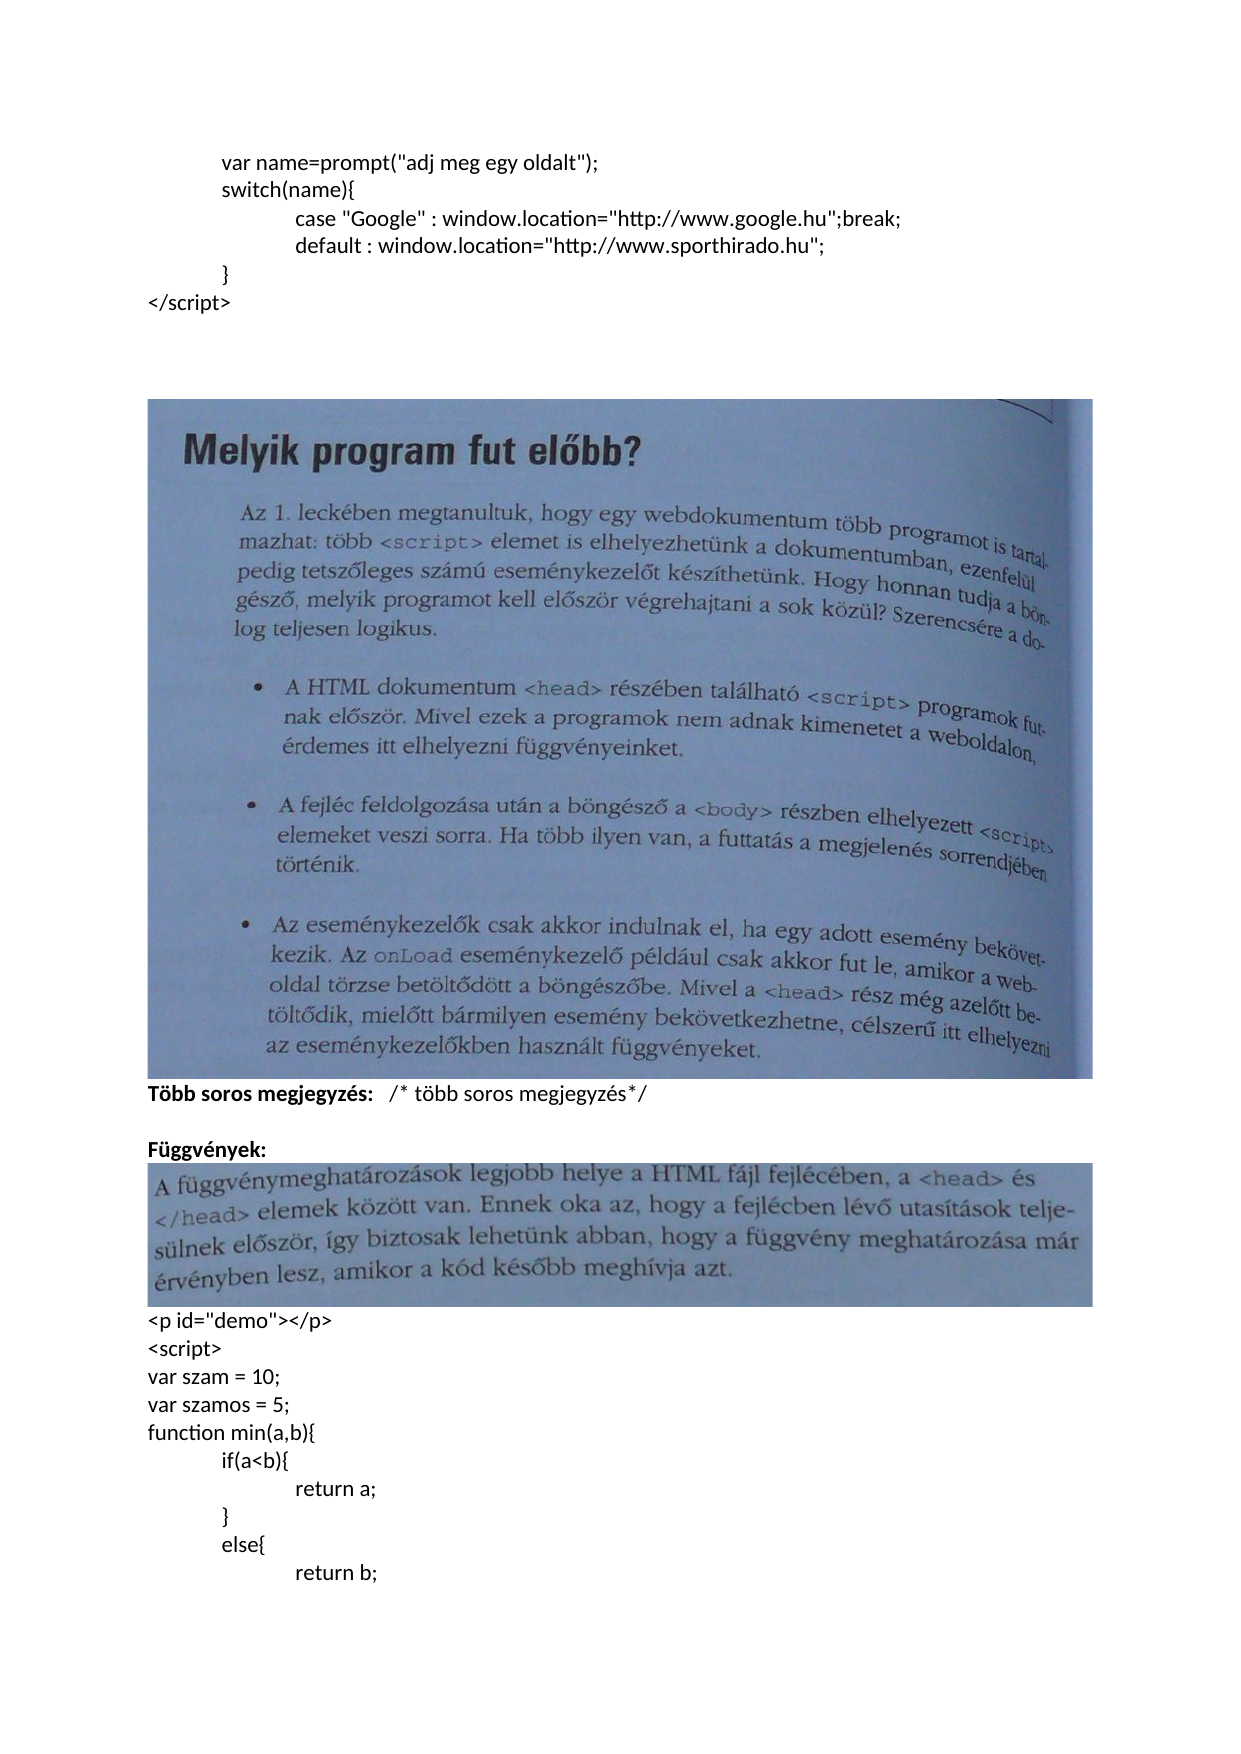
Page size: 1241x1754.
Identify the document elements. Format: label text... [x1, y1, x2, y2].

text if(a<b){ [148, 1446, 1093, 1474]
text } [148, 1502, 1093, 1530]
text <script> [148, 1334, 1093, 1362]
text </script> [148, 288, 1093, 316]
text function min(a,b){ [148, 1418, 1093, 1446]
text default : window.location="http://www.sporthirado.hu"; [148, 232, 1093, 260]
text case "Google" : window.location="http://www.google.hu";break; [148, 204, 1093, 232]
text return a; [148, 1474, 1093, 1502]
text Több soros megjegyzés: /* több soros megjegyzés*/ [148, 1079, 1093, 1107]
text var name=prompt("adj meg egy oldalt"); [148, 148, 1093, 176]
text else{ [148, 1530, 1093, 1558]
text return b; [148, 1558, 1093, 1586]
text <p id="demo"></p> [148, 1307, 1093, 1334]
text Függvények: [148, 1135, 1093, 1163]
text var szamos = 5; [148, 1390, 1093, 1418]
text var szam = 10; [148, 1362, 1093, 1390]
text switch(name){ [148, 176, 1093, 204]
text } [148, 260, 1093, 288]
